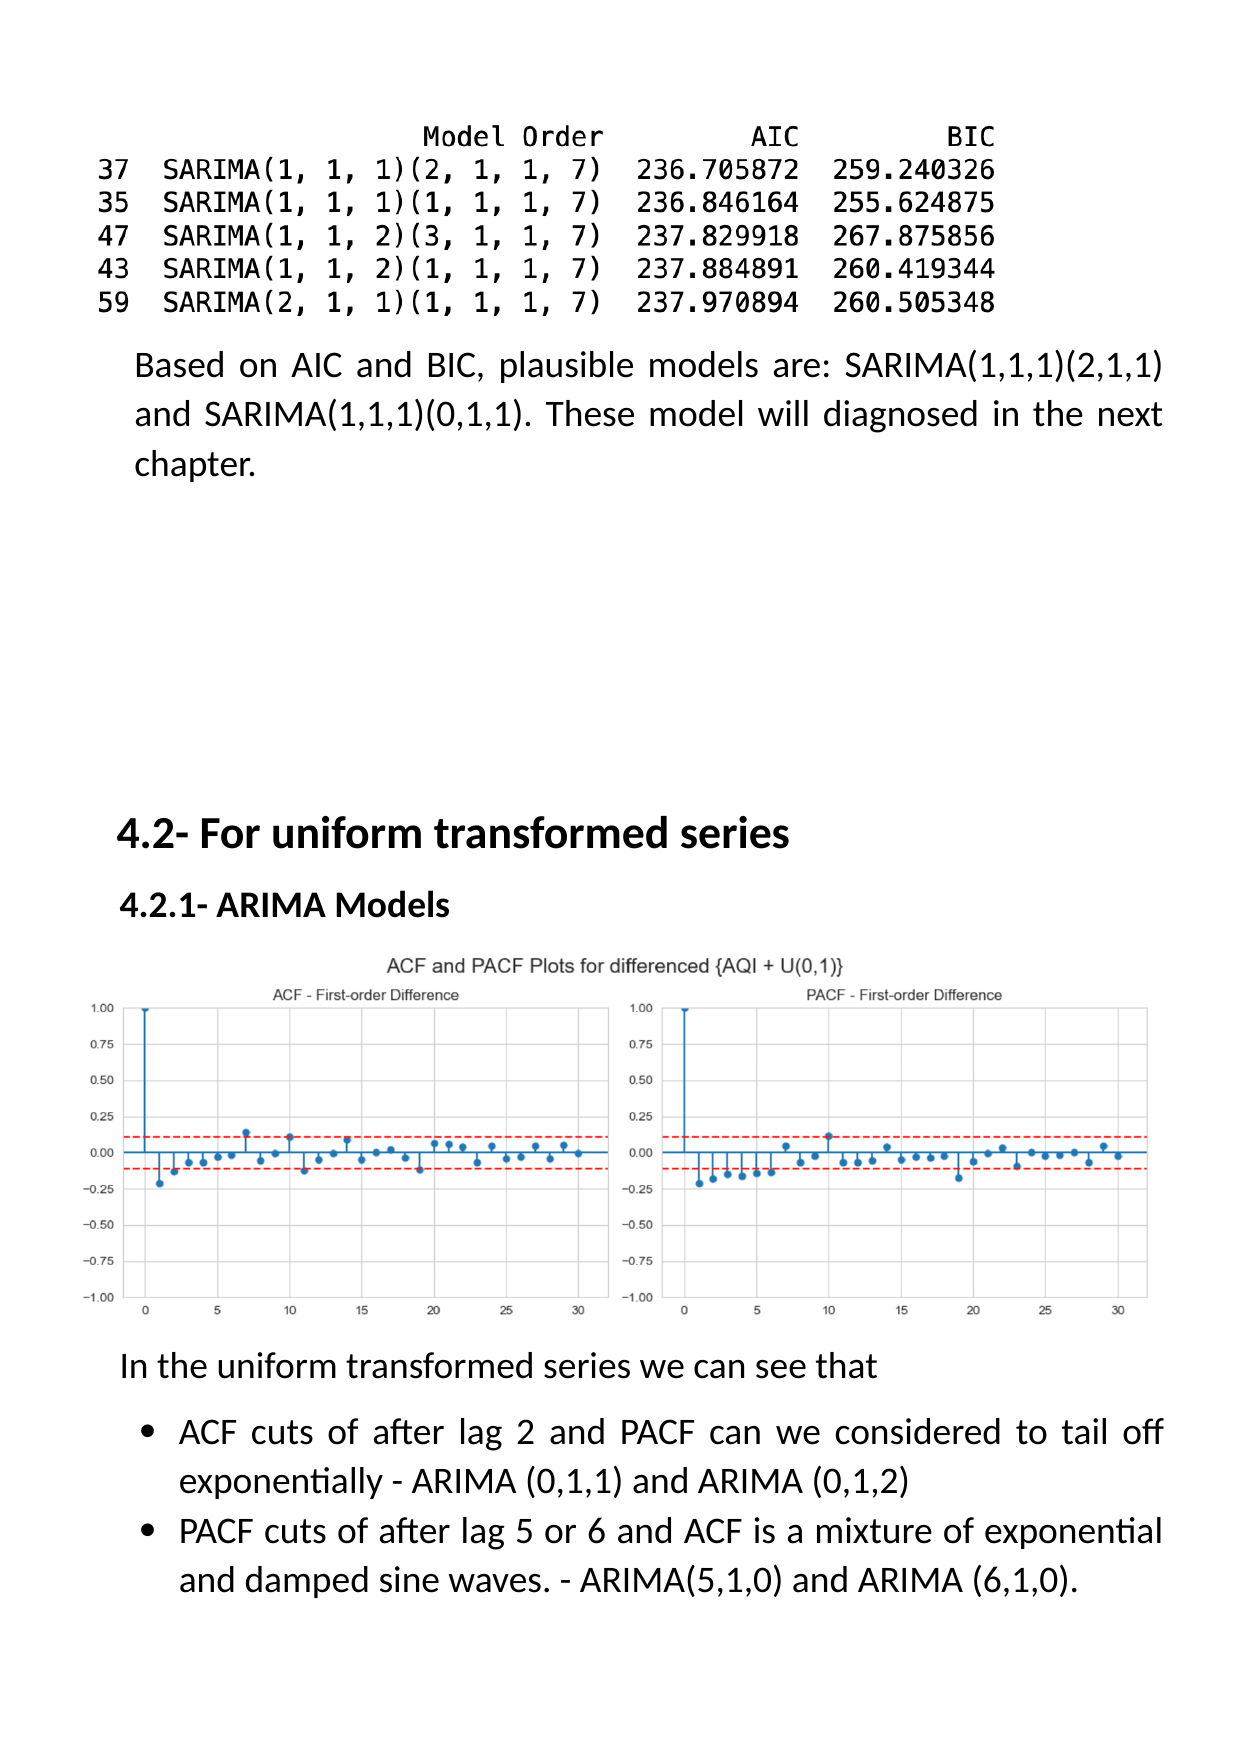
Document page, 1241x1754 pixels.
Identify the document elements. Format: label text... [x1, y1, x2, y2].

text 4.2- For uniform transformed series [75, 804, 1165, 860]
picture [75, 947, 1166, 1323]
picture [89, 123, 1019, 322]
text In the uniform transformed series we can see that [119, 1342, 1165, 1387]
list ACF cuts of after lag 2 and PACF can we considered to tail off exponentially - ARIMA (0,1,1) and ARIMA (0,1,2) [141, 1408, 1165, 1503]
text 4.2.1- ARIMA Models [119, 881, 1165, 927]
text Based on AIC and BIC, plausible models are: SARIMA(1,1,1)(2,1,1) and SARIMA(1,1,1)(0,1,1). These model will diagnosed in the next chapter. [134, 341, 1165, 485]
list PACF cuts of after lag 5 or 6 and ACF is a mixture of exponential and damped sine waves. - ARIMA(5,1,0) and ARIMA (6,1,0). [141, 1507, 1165, 1602]
